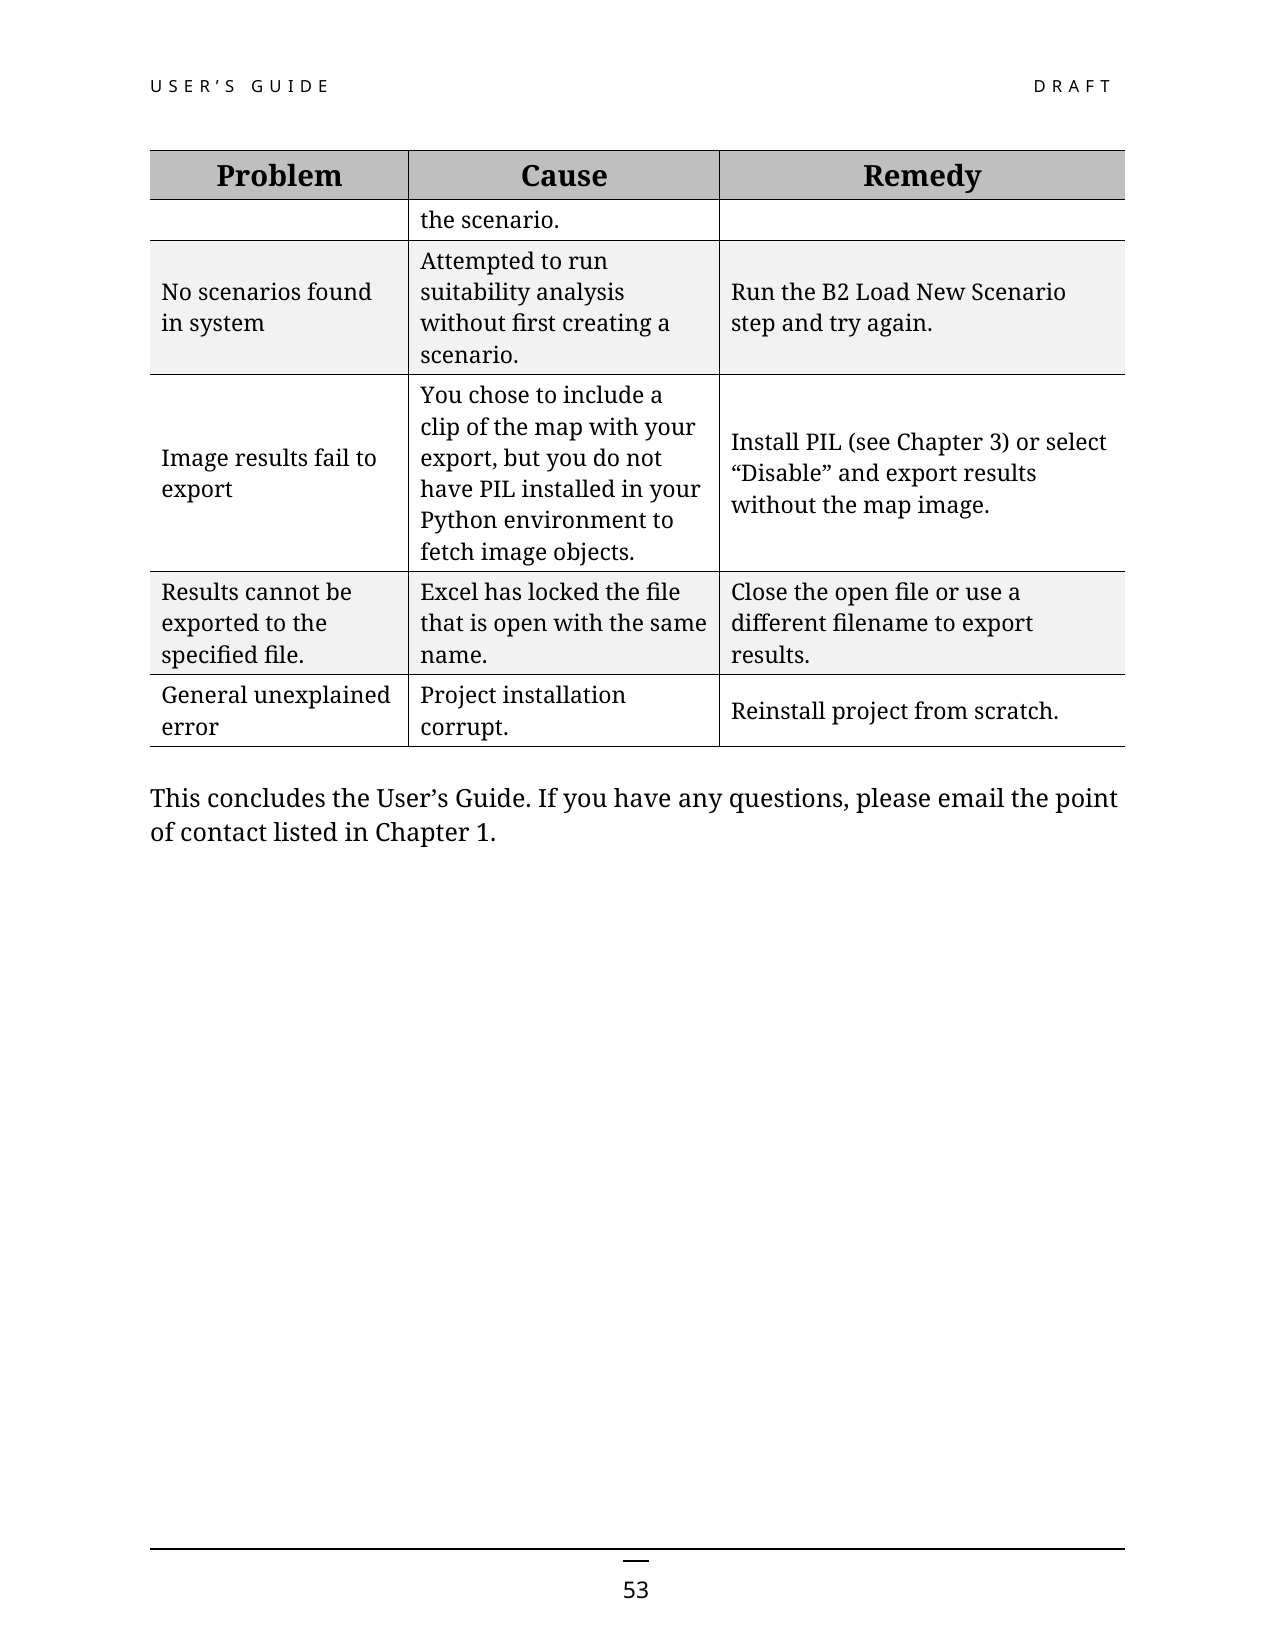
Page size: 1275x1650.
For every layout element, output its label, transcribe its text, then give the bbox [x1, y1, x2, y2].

table_cell Results cannot be exported to the specified file. [150, 572, 408, 674]
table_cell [409, 200, 719, 240]
table_header Problem [150, 151, 408, 199]
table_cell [720, 200, 1125, 240]
table_cell Close the open file or use a different filename to export results. [720, 572, 1125, 674]
table_cell Image results fail to export [150, 375, 408, 571]
table_cell Run the B2 Load New Scenario step and try again. [720, 241, 1125, 374]
table_cell Attempted to run suitability analysis without first creating a scenario. [409, 241, 719, 374]
table_cell Install PIL (see Chapter 3) or select “Disable” and export results without the map image. [720, 375, 1125, 571]
table_header Remedy [720, 151, 1125, 199]
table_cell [150, 200, 408, 240]
table_cell You chose to include a clip of the map with your export, but you do not have PIL installed in your Python environment to fetch image objects. [409, 375, 719, 571]
table_cell Project installation corrupt. [409, 675, 719, 746]
table_cell Reinstall project from scratch. [720, 675, 1125, 746]
table_header Cause [409, 151, 719, 199]
text This concludes the User’s Guide. If you have any questions, please email the point of contact listed in Chapter 1. [150, 747, 1125, 849]
table_cell General unexplained error [150, 675, 408, 746]
table_cell No scenarios found in system [150, 241, 408, 374]
table_cell Excel has locked the file that is open with the same name. [409, 572, 719, 674]
